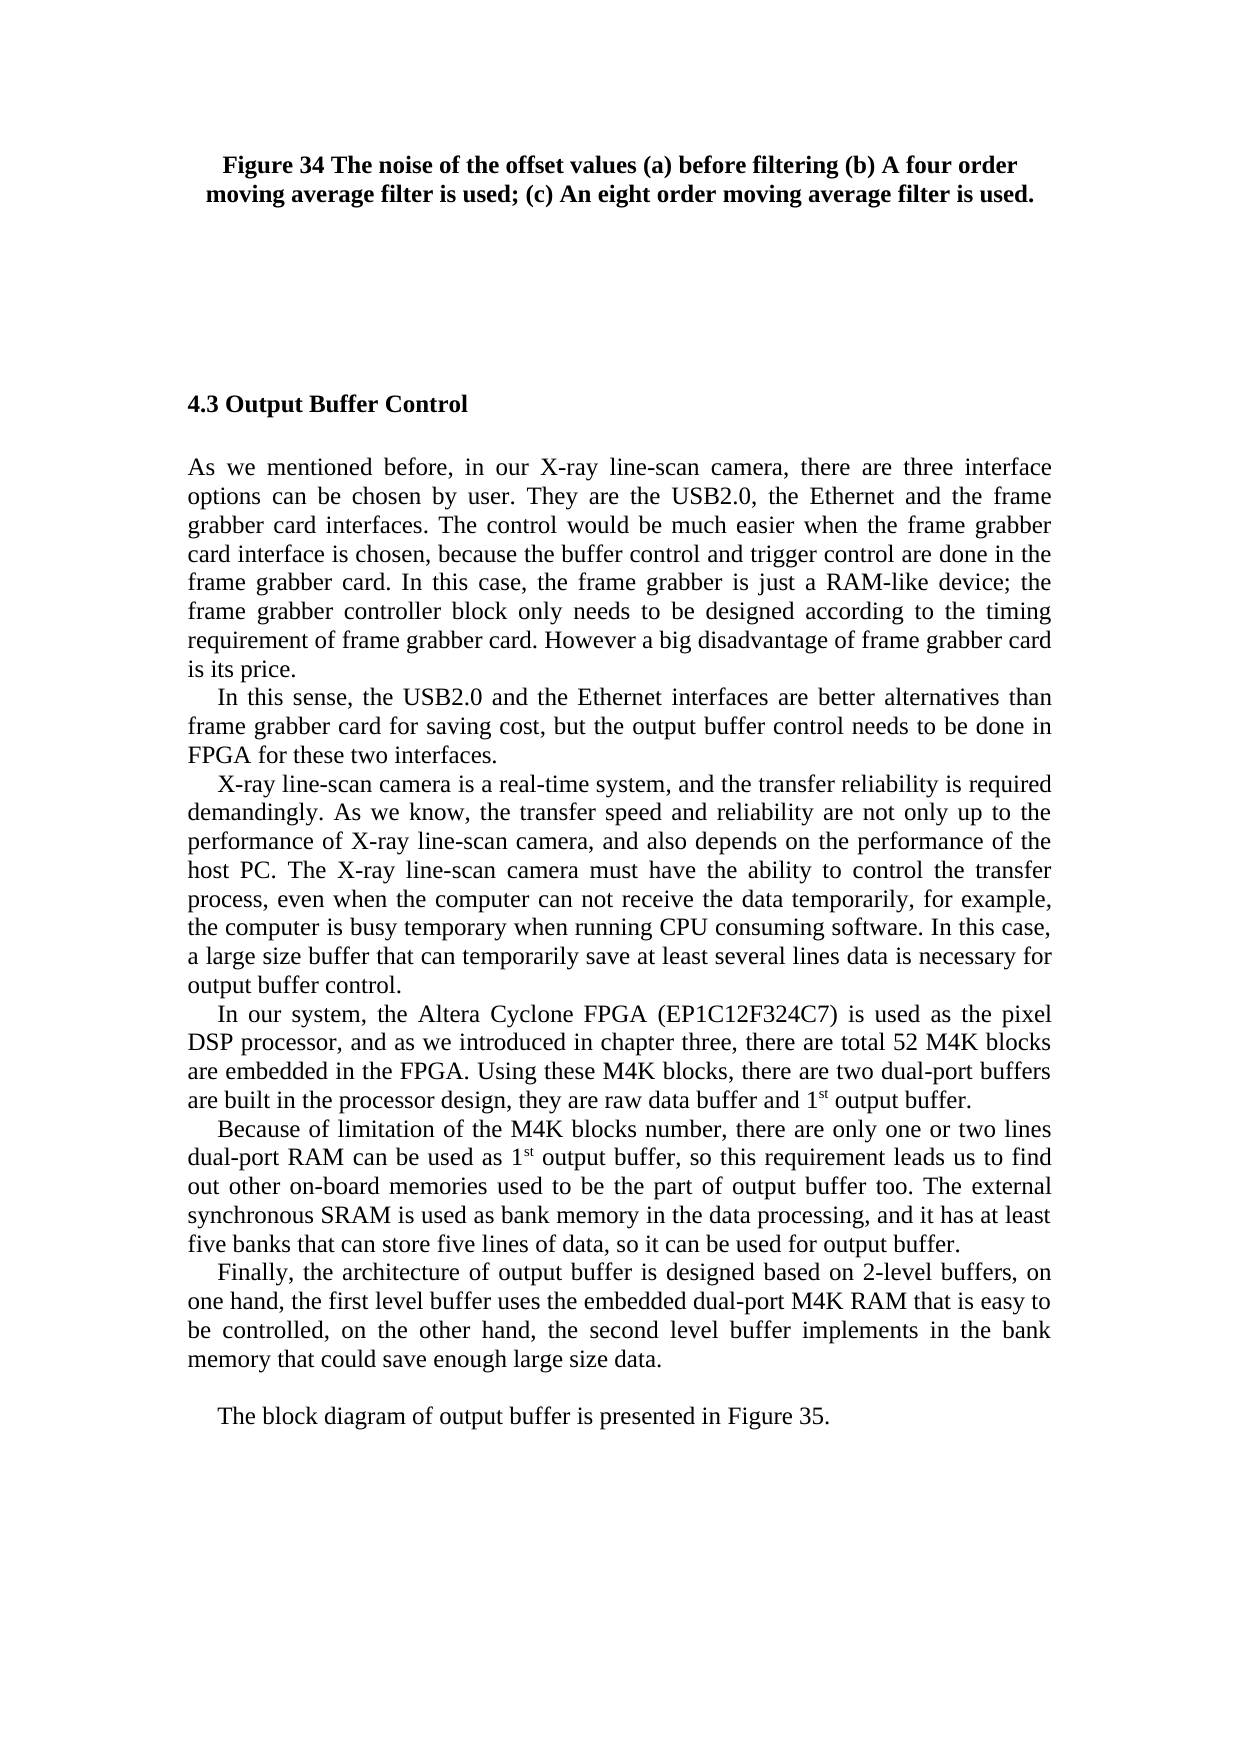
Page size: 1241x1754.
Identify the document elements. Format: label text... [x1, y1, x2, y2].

text The block diagram of output buffer is presented in Figure 35. [187, 1401, 1053, 1430]
subtitle 4.3 Output Buffer Control [187, 389, 1053, 417]
text Because of limitation of the M4K blocks number, there are only one or two lines dual-port RAM can be used as 1st output buffer, so this requirement leads us to find out other on-board memories used to be the part of output buffer too. The external synchronous SRAM is used as bank memory in the data processing, and it has at least five banks that can store five lines of data, so it can be used for output buffer. [187, 1114, 1053, 1257]
text In our system, the Altera Cyclone FPGA (EP1C12F324C7) is used as the pixel DSP processor, and as we introduced in chapter three, there are total 52 M4K blocks are embedded in the FPGA. Using these M4K blocks, there are two dual-port buffers are built in the processor design, they are raw data buffer and 1st output buffer. [187, 999, 1053, 1114]
text Finally, the architecture of output buffer is designed based on 2-level buffers, on one hand, the first level buffer uses the embedded dual-port M4K RAM that is easy to be controlled, on the other hand, the second level buffer implements in the bank memory that could save enough large size data. [187, 1257, 1053, 1372]
text X-ray line-scan camera is a real-time system, and the transfer reliability is required demandingly. As we know, the transfer speed and reliability are not only up to the performance of X-ray line-scan camera, and also depends on the performance of the host PC. The X-ray line-scan camera must have the ability to control the transfer process, even when the computer can not receive the data temporarily, for example, the computer is busy temporary when running CPU consuming software. In this case, a large size buffer that can temporarily save at least several lines data is necessary for output buffer control. [187, 769, 1053, 999]
text In this sense, the USB2.0 and the Ethernet interfaces are better alternatives than frame grabber card for saving cost, but the output buffer control needs to be done in FPGA for these two interfaces. [187, 682, 1053, 769]
text Figure 34 The noise of the offset values (a) before filtering (b) A four order moving average filter is used; (c) An eight order moving average filter is used. [187, 150, 1053, 207]
text As we mentioned before, in our X-ray line-scan camera, there are three interface options can be chosen by user. They are the USB2.0, the Ethernet and the frame grabber card interfaces. The control would be much easier when the frame grabber card interface is chosen, because the buffer control and trigger control are done in the frame grabber card. In this case, the frame grabber is just a RAM-like device; the frame grabber controller block only needs to be designed according to the timing requirement of frame grabber card. However a big disadvantage of frame grabber card is its price. [187, 452, 1053, 682]
